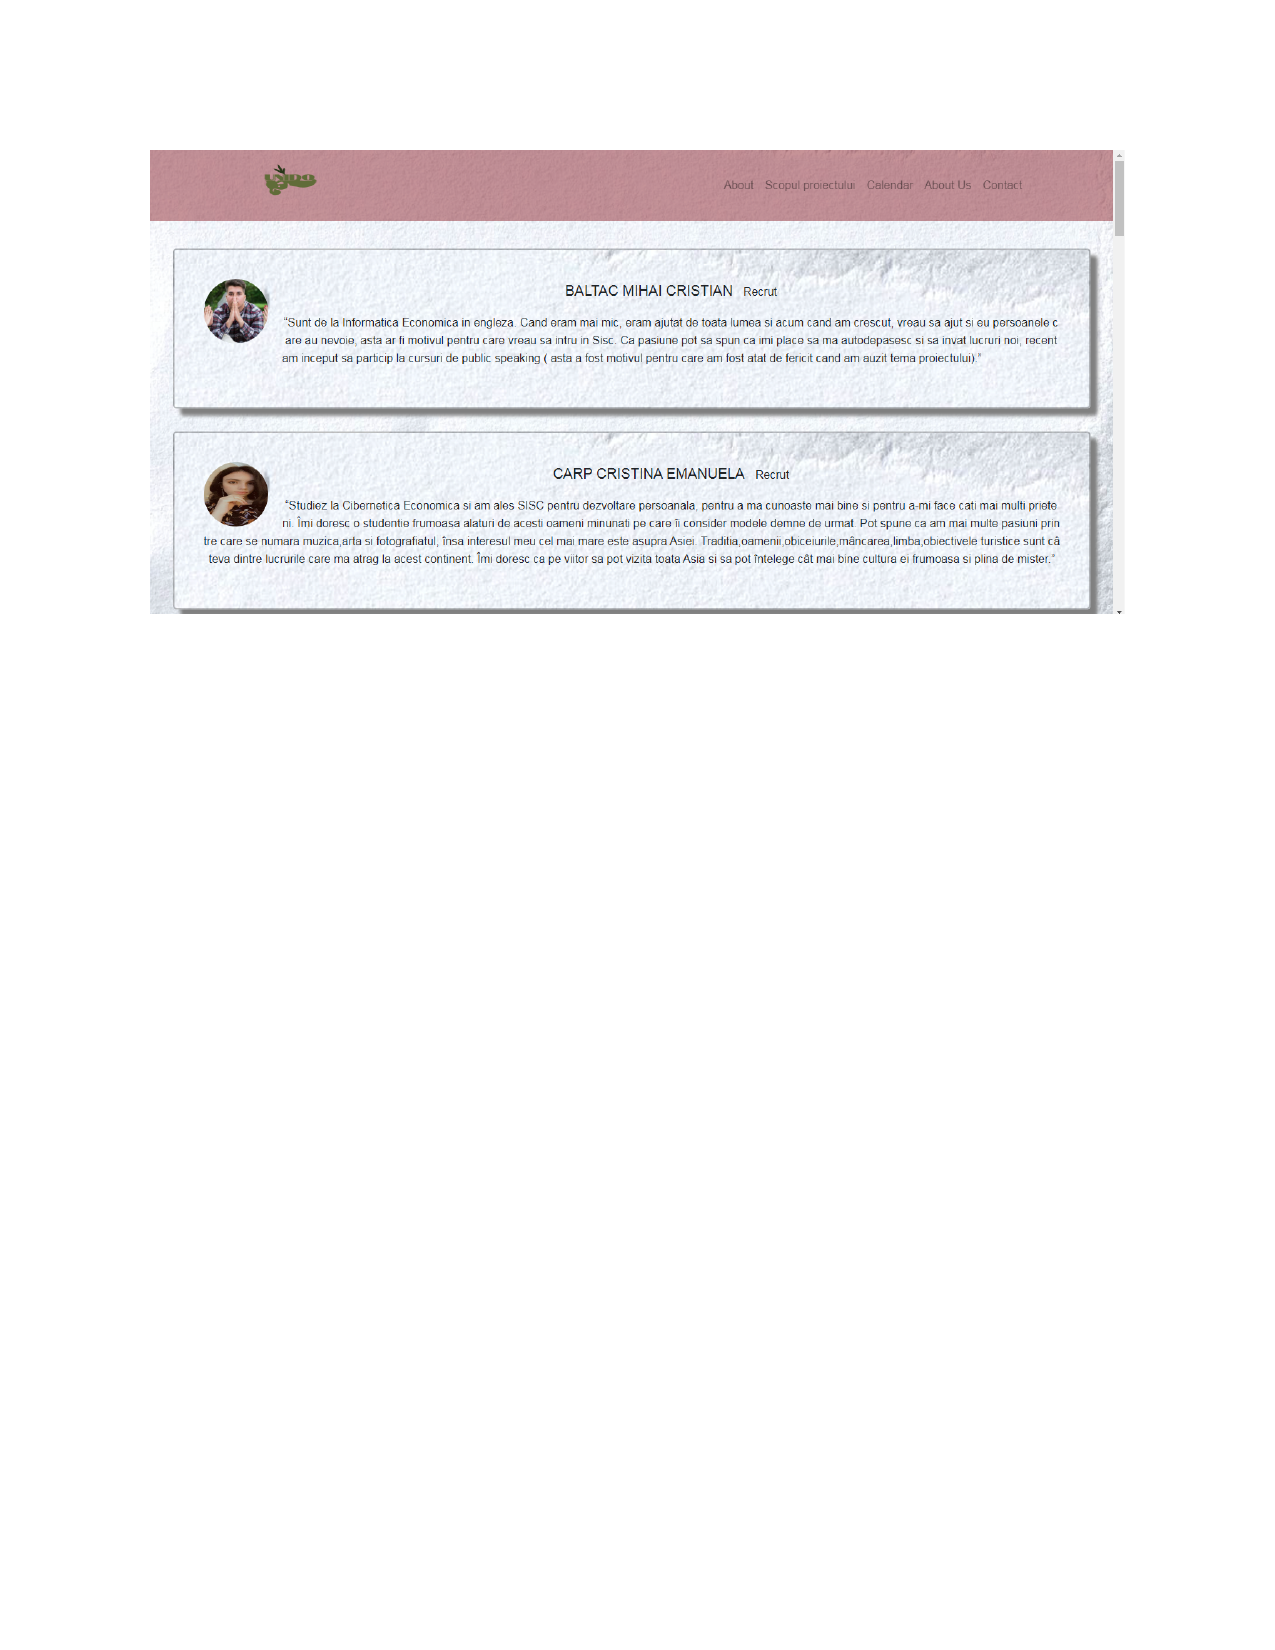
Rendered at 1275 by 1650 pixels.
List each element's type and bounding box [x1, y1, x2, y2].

picture [150, 150, 1125, 614]
